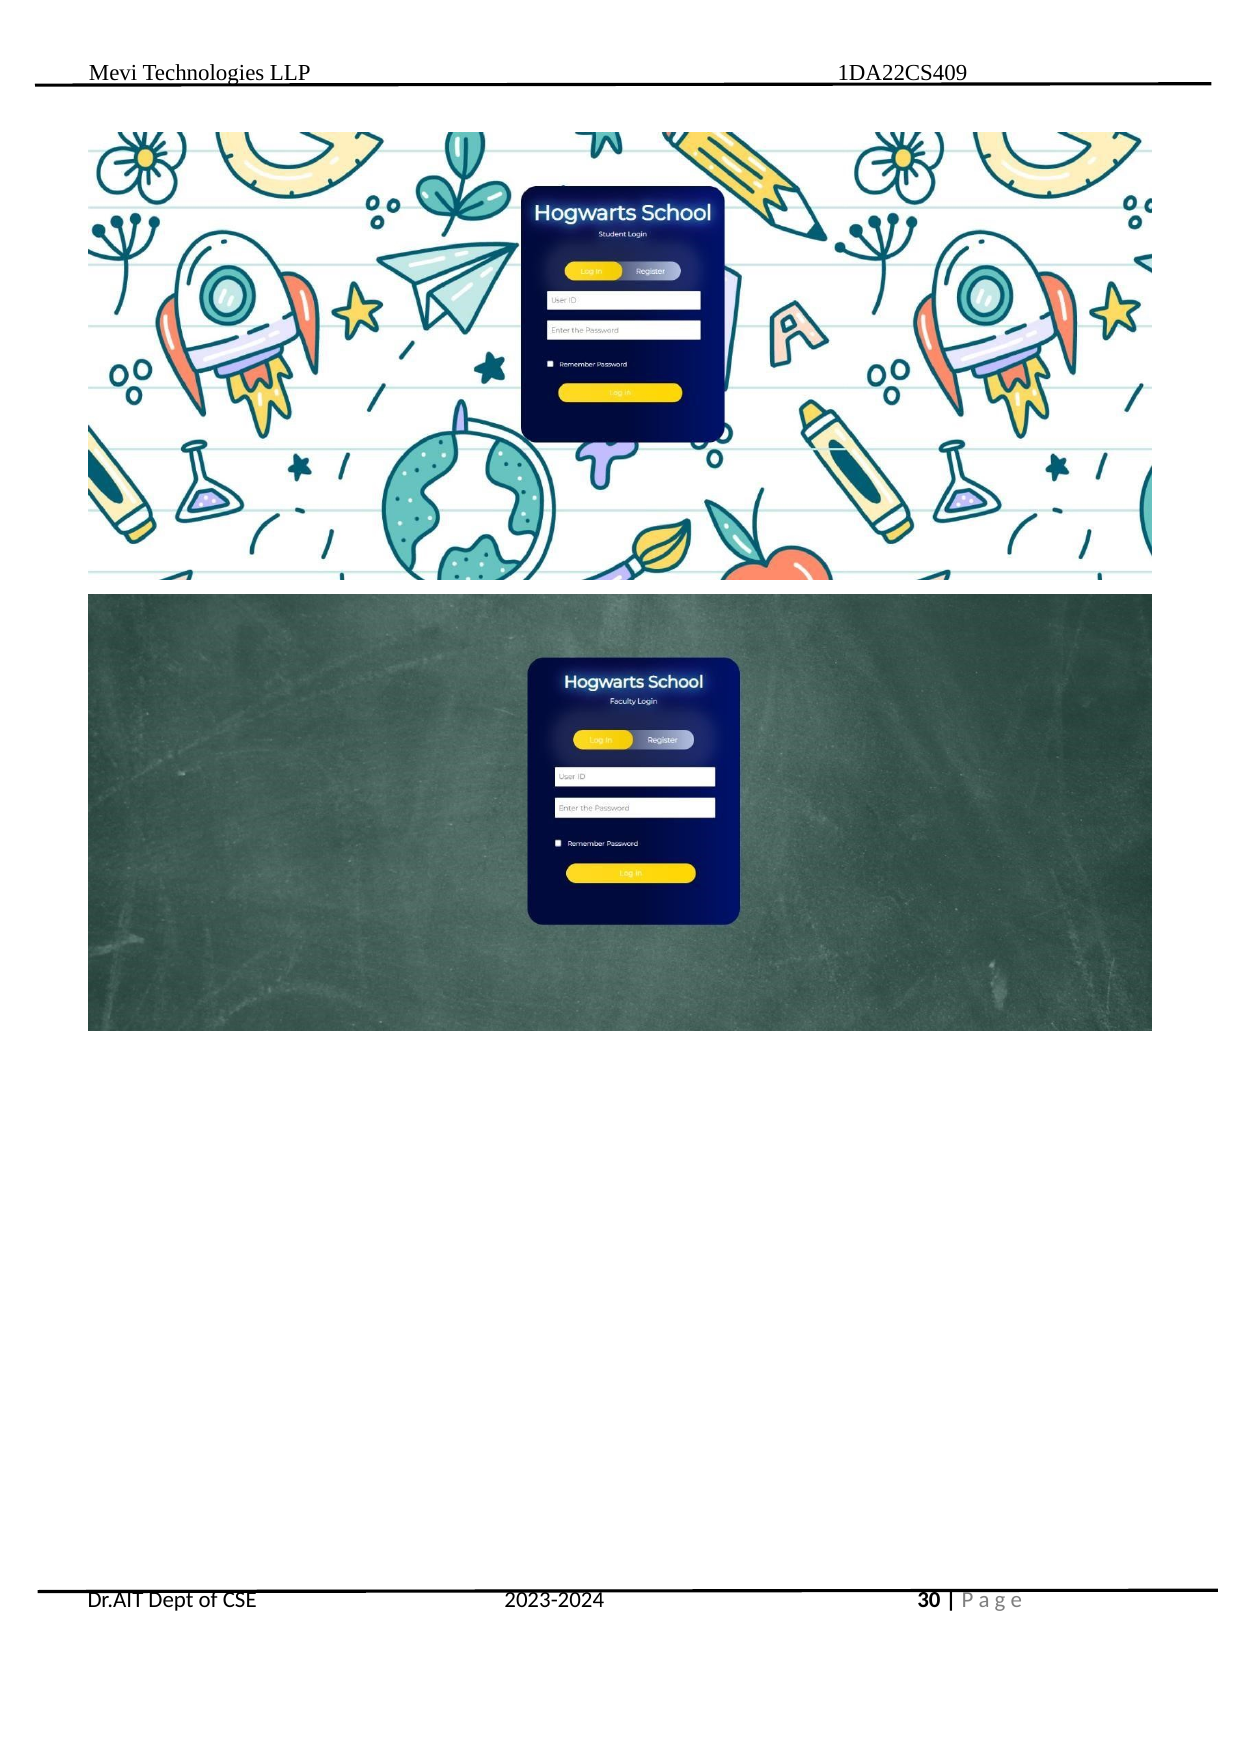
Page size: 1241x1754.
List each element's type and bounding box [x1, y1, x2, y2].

picture [88, 132, 1152, 580]
picture [88, 594, 1152, 1031]
